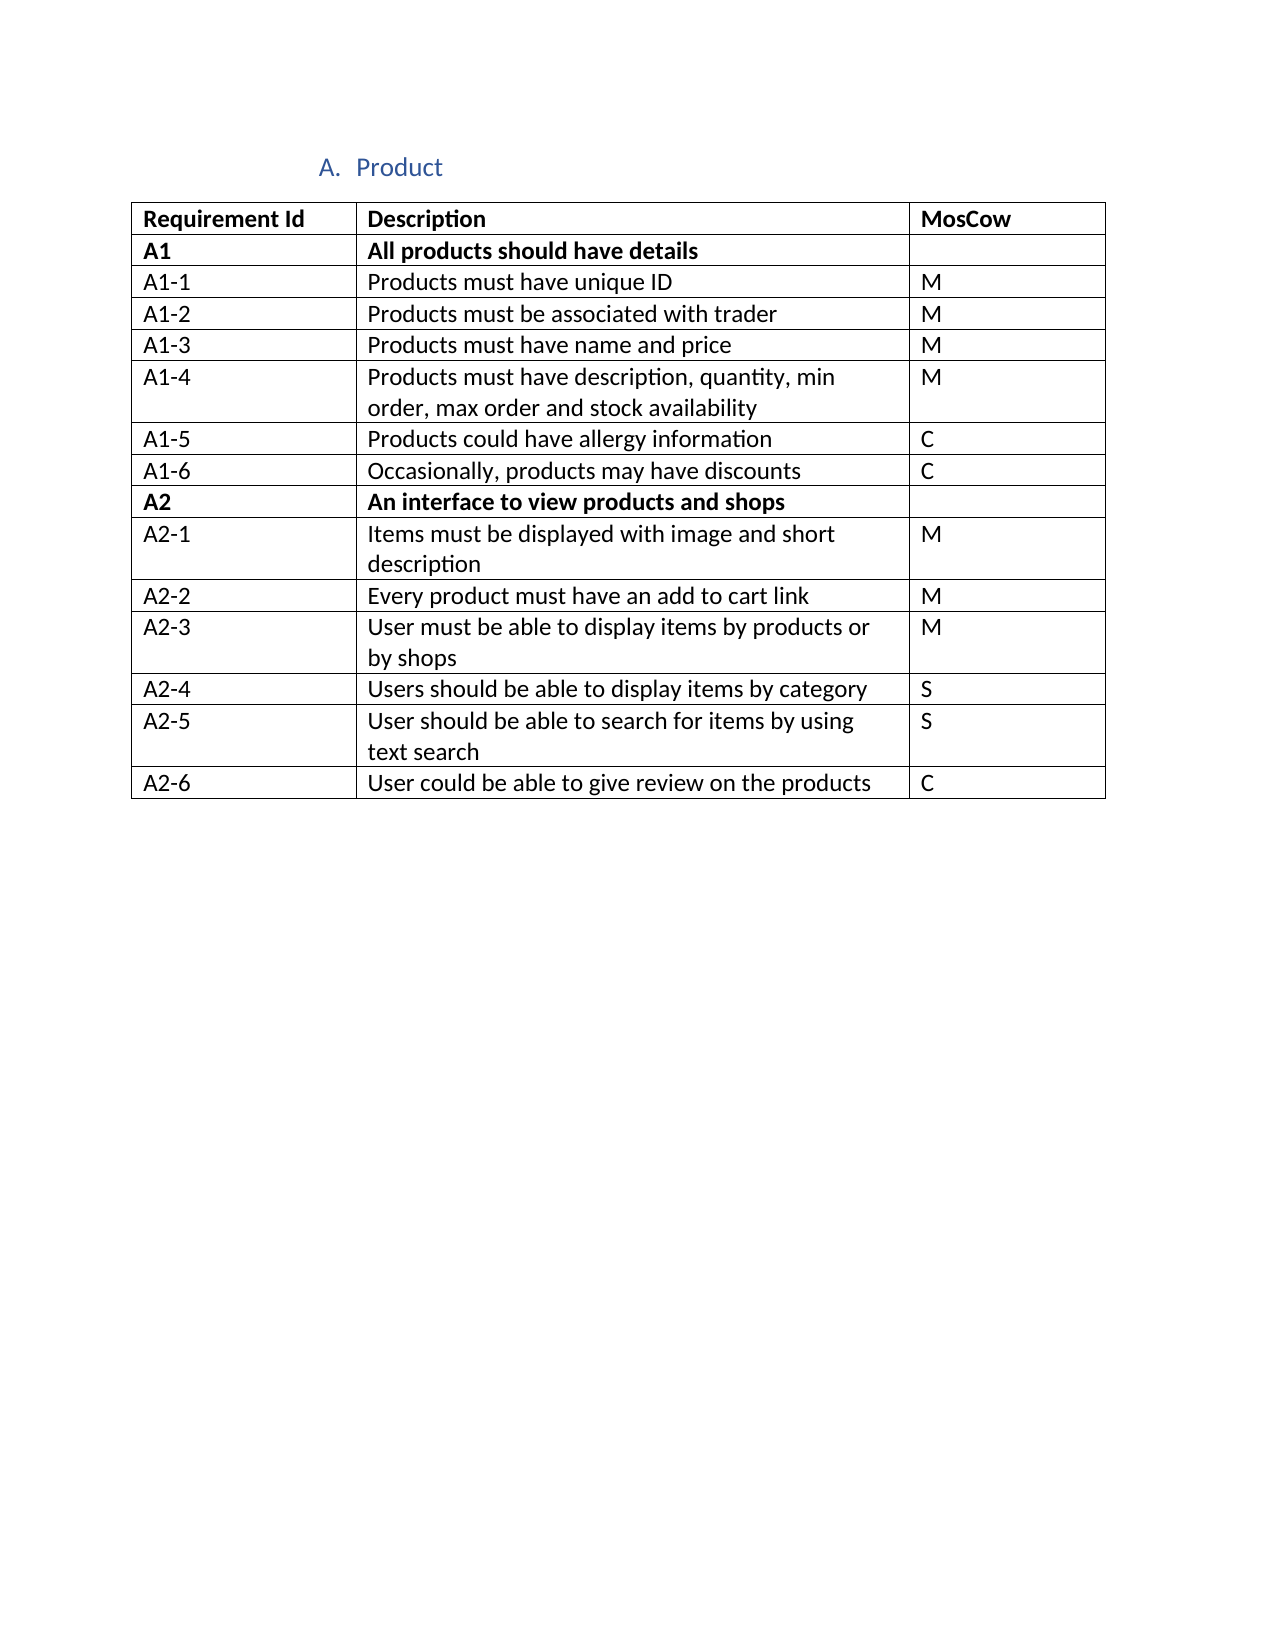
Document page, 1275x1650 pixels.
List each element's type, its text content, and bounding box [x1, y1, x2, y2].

table_cell Products must have description, quantity, min order, max order and stock availability [357, 361, 909, 422]
table_cell M [910, 298, 1105, 328]
table_cell M [910, 518, 1105, 579]
table_cell User should be able to search for items by using text search [357, 705, 909, 766]
table_cell A2-5 [132, 705, 356, 766]
table_cell A2-1 [132, 518, 356, 579]
table_cell A1-2 [132, 298, 356, 328]
table_cell Items must be displayed with image and short description [357, 518, 909, 579]
table_cell S [910, 705, 1105, 766]
table_cell C [910, 767, 1105, 798]
table_cell A2 [132, 486, 356, 517]
table_cell A1-6 [132, 455, 356, 485]
table_cell M [910, 330, 1105, 360]
table_cell Products must have name and price [357, 330, 909, 360]
table_header MosCow [910, 203, 1105, 234]
table_cell A2-4 [132, 674, 356, 704]
table_cell Products must be associated with trader [357, 298, 909, 328]
table_cell A1-4 [132, 361, 356, 422]
table_cell S [910, 674, 1105, 704]
table_cell [910, 235, 1105, 265]
table_cell User must be able to display items by products or by shops [357, 612, 909, 673]
table_cell A1-1 [132, 266, 356, 297]
table_cell A1-5 [132, 423, 356, 454]
table_cell Products must have unique ID [357, 266, 909, 297]
table_cell C [910, 455, 1105, 485]
table_cell A2-2 [132, 580, 356, 611]
list Product [319, 150, 1125, 183]
table_cell M [910, 612, 1105, 673]
table_cell A2-3 [132, 612, 356, 673]
table_cell C [910, 423, 1105, 454]
table_cell All products should have details [357, 235, 909, 265]
table_cell An interface to view products and shops [357, 486, 909, 517]
table_cell M [910, 361, 1105, 422]
table_cell A1 [132, 235, 356, 265]
table_cell Occasionally, products may have discounts [357, 455, 909, 485]
table_cell M [910, 266, 1105, 297]
table_header Description [357, 203, 909, 234]
table_cell Products could have allergy information [357, 423, 909, 454]
table_cell Every product must have an add to cart link [357, 580, 909, 611]
table_cell A1-3 [132, 330, 356, 360]
table_cell [910, 486, 1105, 517]
table_cell M [910, 580, 1105, 611]
table_cell User could be able to give review on the products [357, 767, 909, 798]
table_cell Users should be able to display items by category [357, 674, 909, 704]
table_header Requirement Id [132, 203, 356, 234]
table_cell A2-6 [132, 767, 356, 798]
